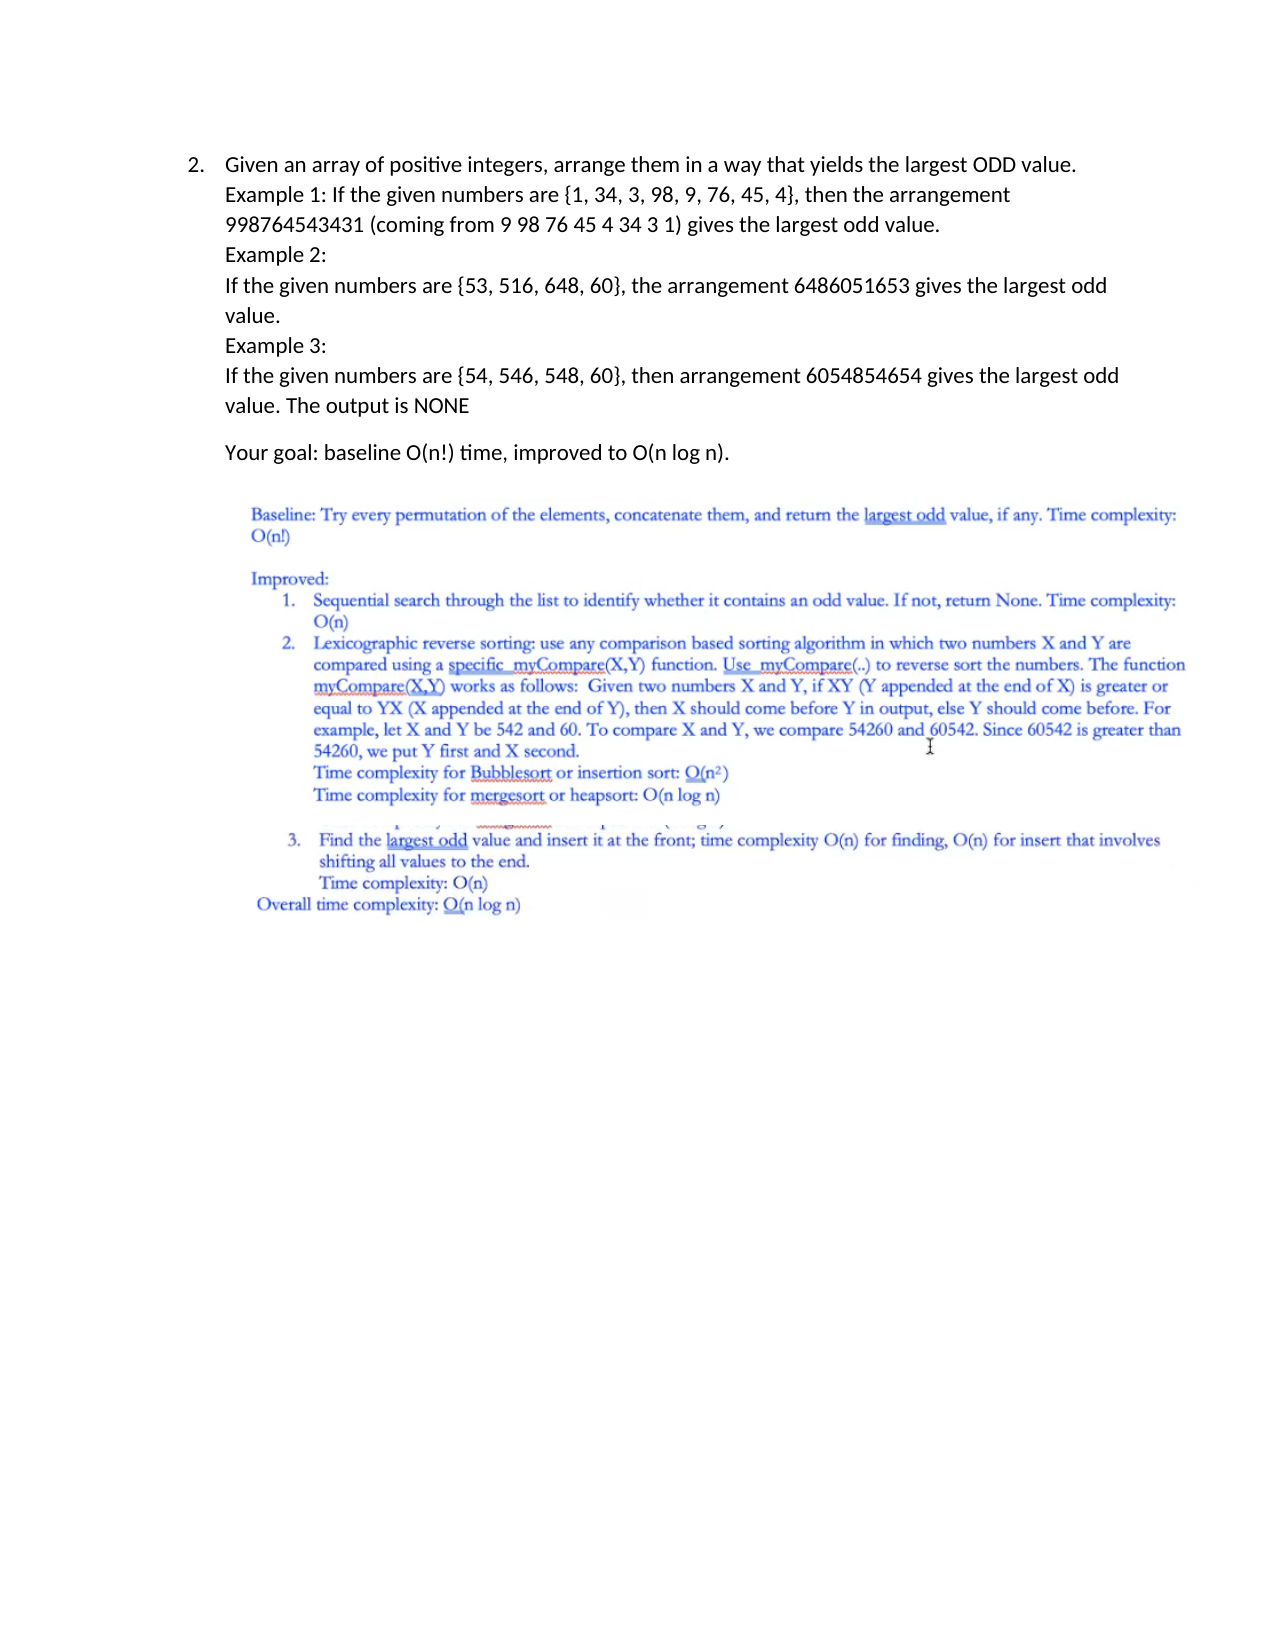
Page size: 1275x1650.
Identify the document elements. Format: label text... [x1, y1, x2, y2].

list Example 2: [225, 241, 1125, 269]
list If the given numbers are {53, 516, 648, 60}, the arrangement 6486051653 gives the largest odd value. [225, 271, 1125, 329]
list Given an array of positive integers, arrange them in a way that yields the largest ODD value. [187, 150, 1125, 178]
text Your goal: baseline O(n!) time, improved to O(n log n). [150, 438, 1125, 467]
list Example 3: [225, 331, 1125, 359]
picture [225, 485, 1200, 807]
list Example 1: If the given numbers are {1, 34, 3, 98, 9, 76, 45, 4}, then the arrangement 998764543431 (coming from 9 98 76 45 4 34 3 1) gives the largest odd value. [225, 180, 1125, 238]
list If the given numbers are {54, 546, 548, 60}, then arrangement 6054854654 gives the largest odd value. The output is NONE [225, 361, 1125, 420]
picture [225, 825, 1200, 919]
